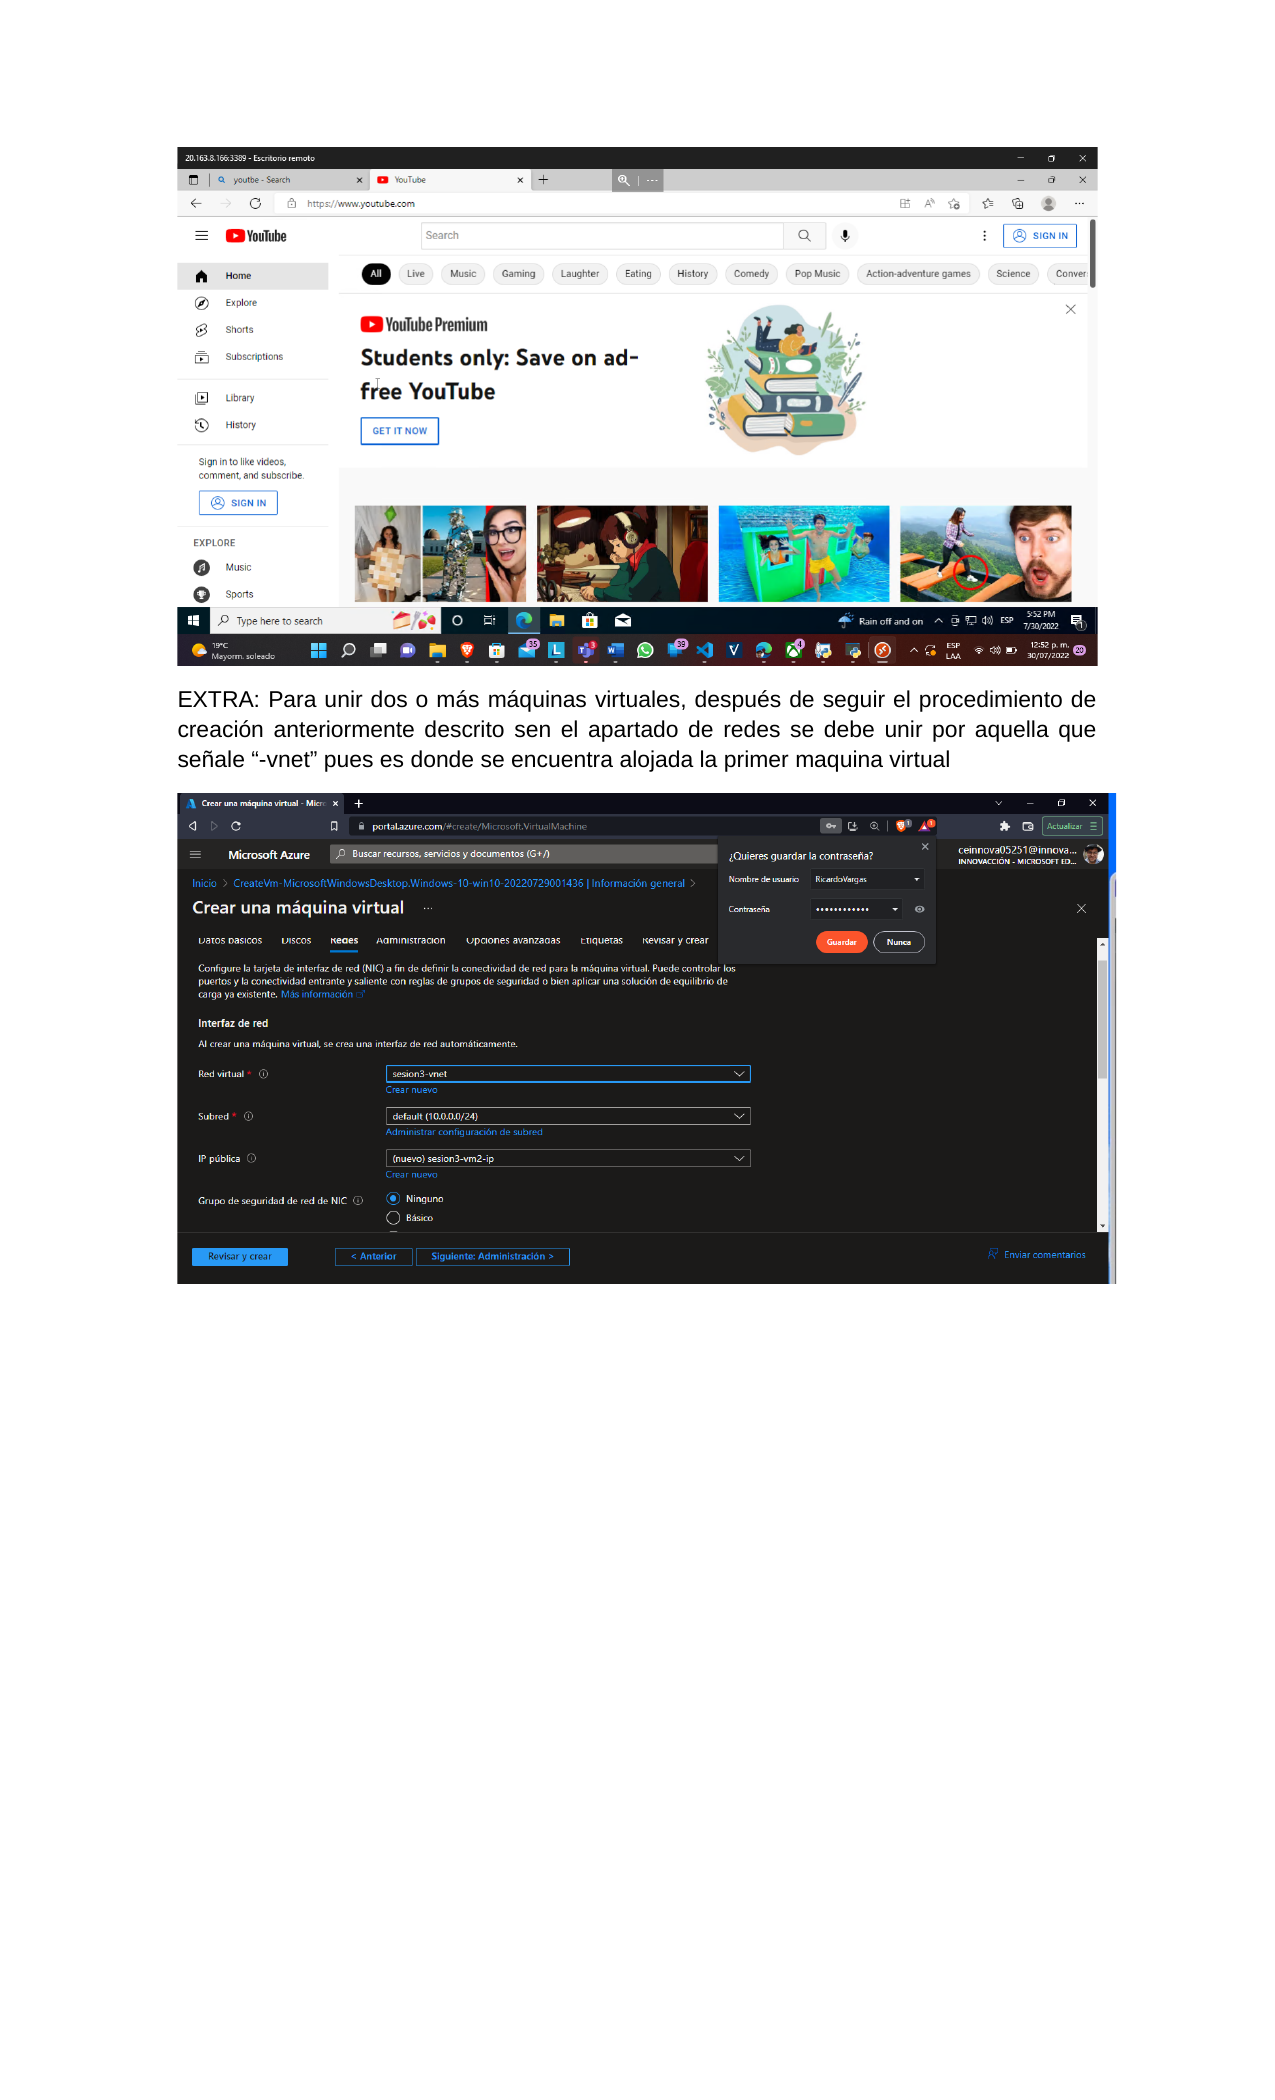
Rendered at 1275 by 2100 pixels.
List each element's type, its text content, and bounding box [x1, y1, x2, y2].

picture [177, 147, 1098, 666]
picture [177, 793, 1117, 1284]
text EXTRA: Para unir dos o más máquinas virtuales, después de seguir el procedimiento de creación anteriormente descrito sen el apartado de redes se debe unir por aquella que señale “-vnet” pues es donde se encuentra alojada la primer maquina virtual [177, 686, 1098, 773]
